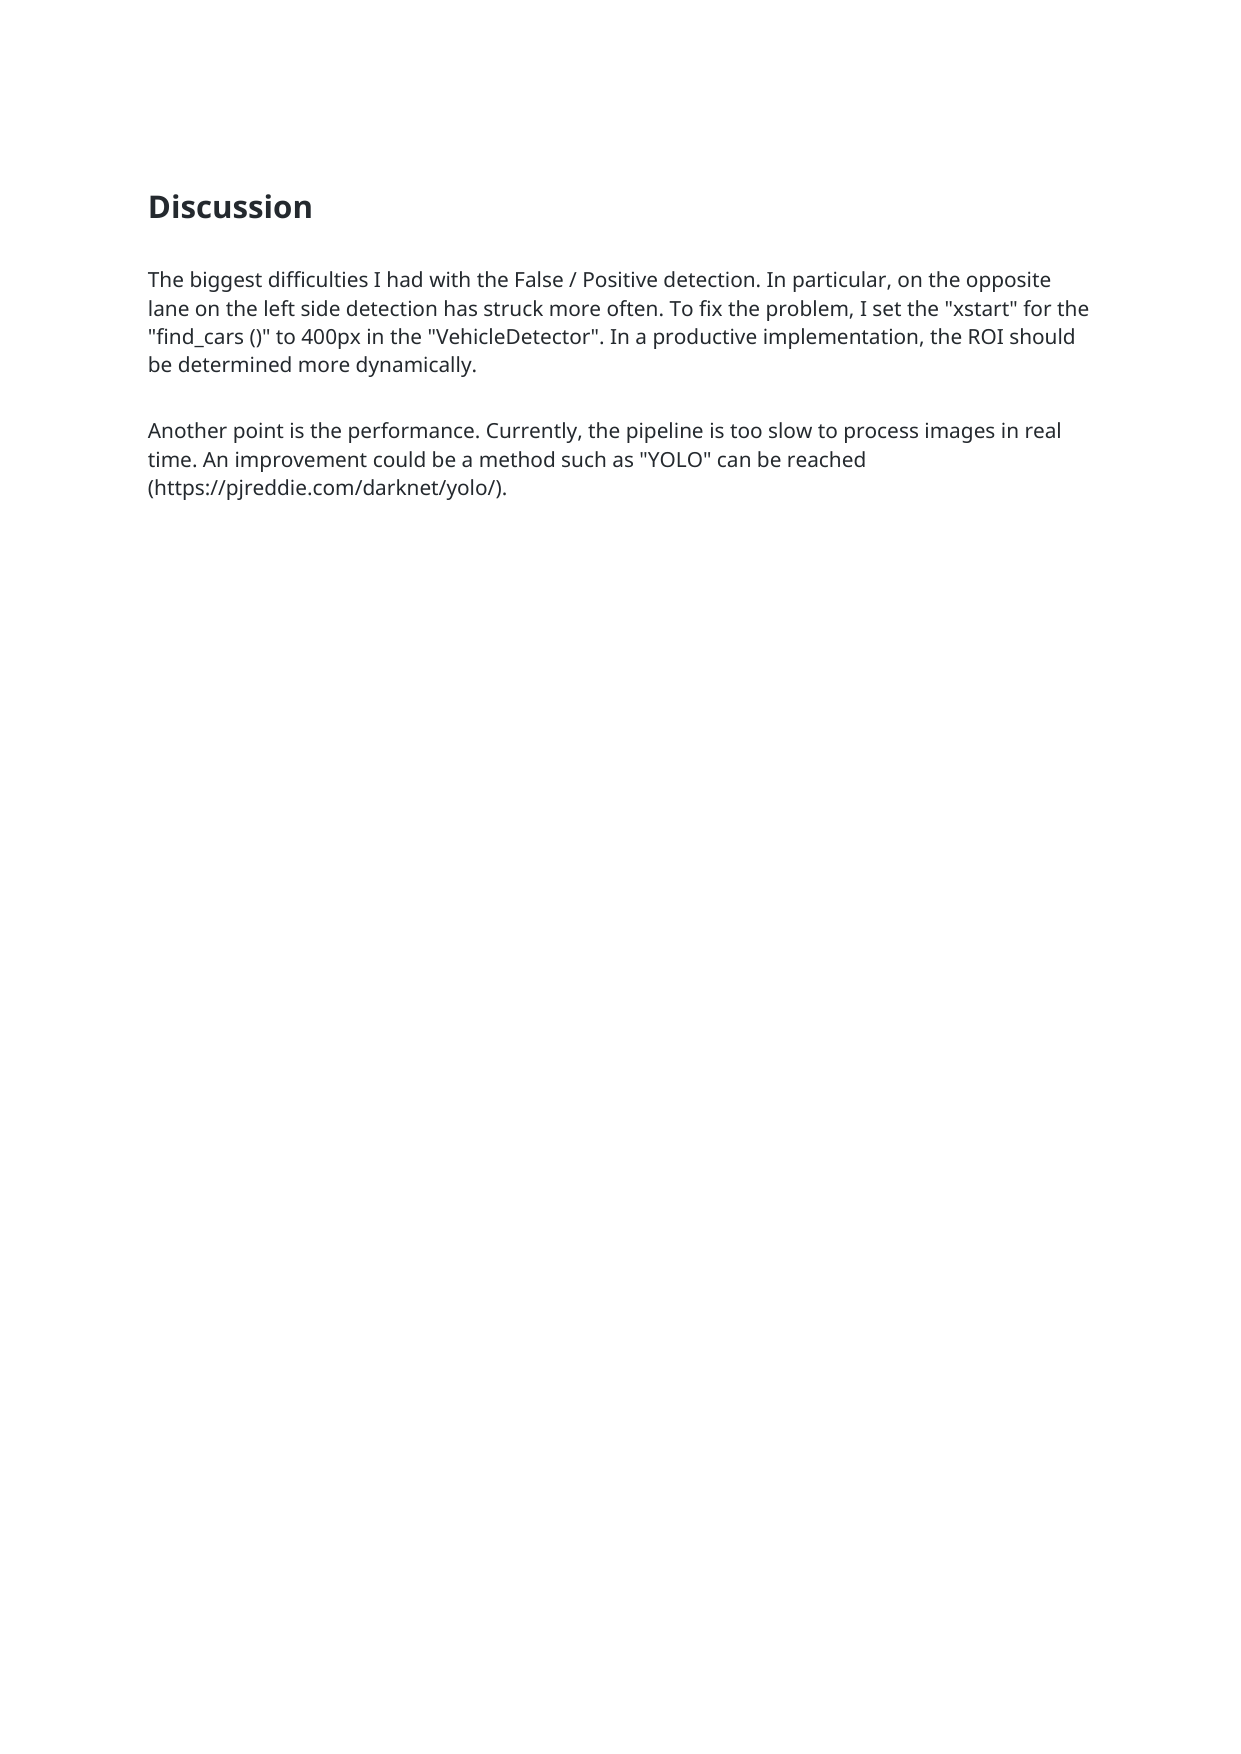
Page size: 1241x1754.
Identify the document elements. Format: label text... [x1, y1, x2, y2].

text Discussion [148, 185, 1093, 228]
text The biggest difficulties I had with the False / Positive detection. In particular, on the opposite lane on the left side detection has struck more often. To fix the problem, I set the "xstart" for the "find_cars ()" to 400px in the "VehicleDetector". In a productive implementation, the ROI should be determined more dynamically. [148, 265, 1093, 379]
text Another point is the performance. Currently, the pipeline is too slow to process images in real time. An improvement could be a method such as "YOLO" can be reached (https://pjreddie.com/darknet/yolo/). [148, 416, 1093, 502]
